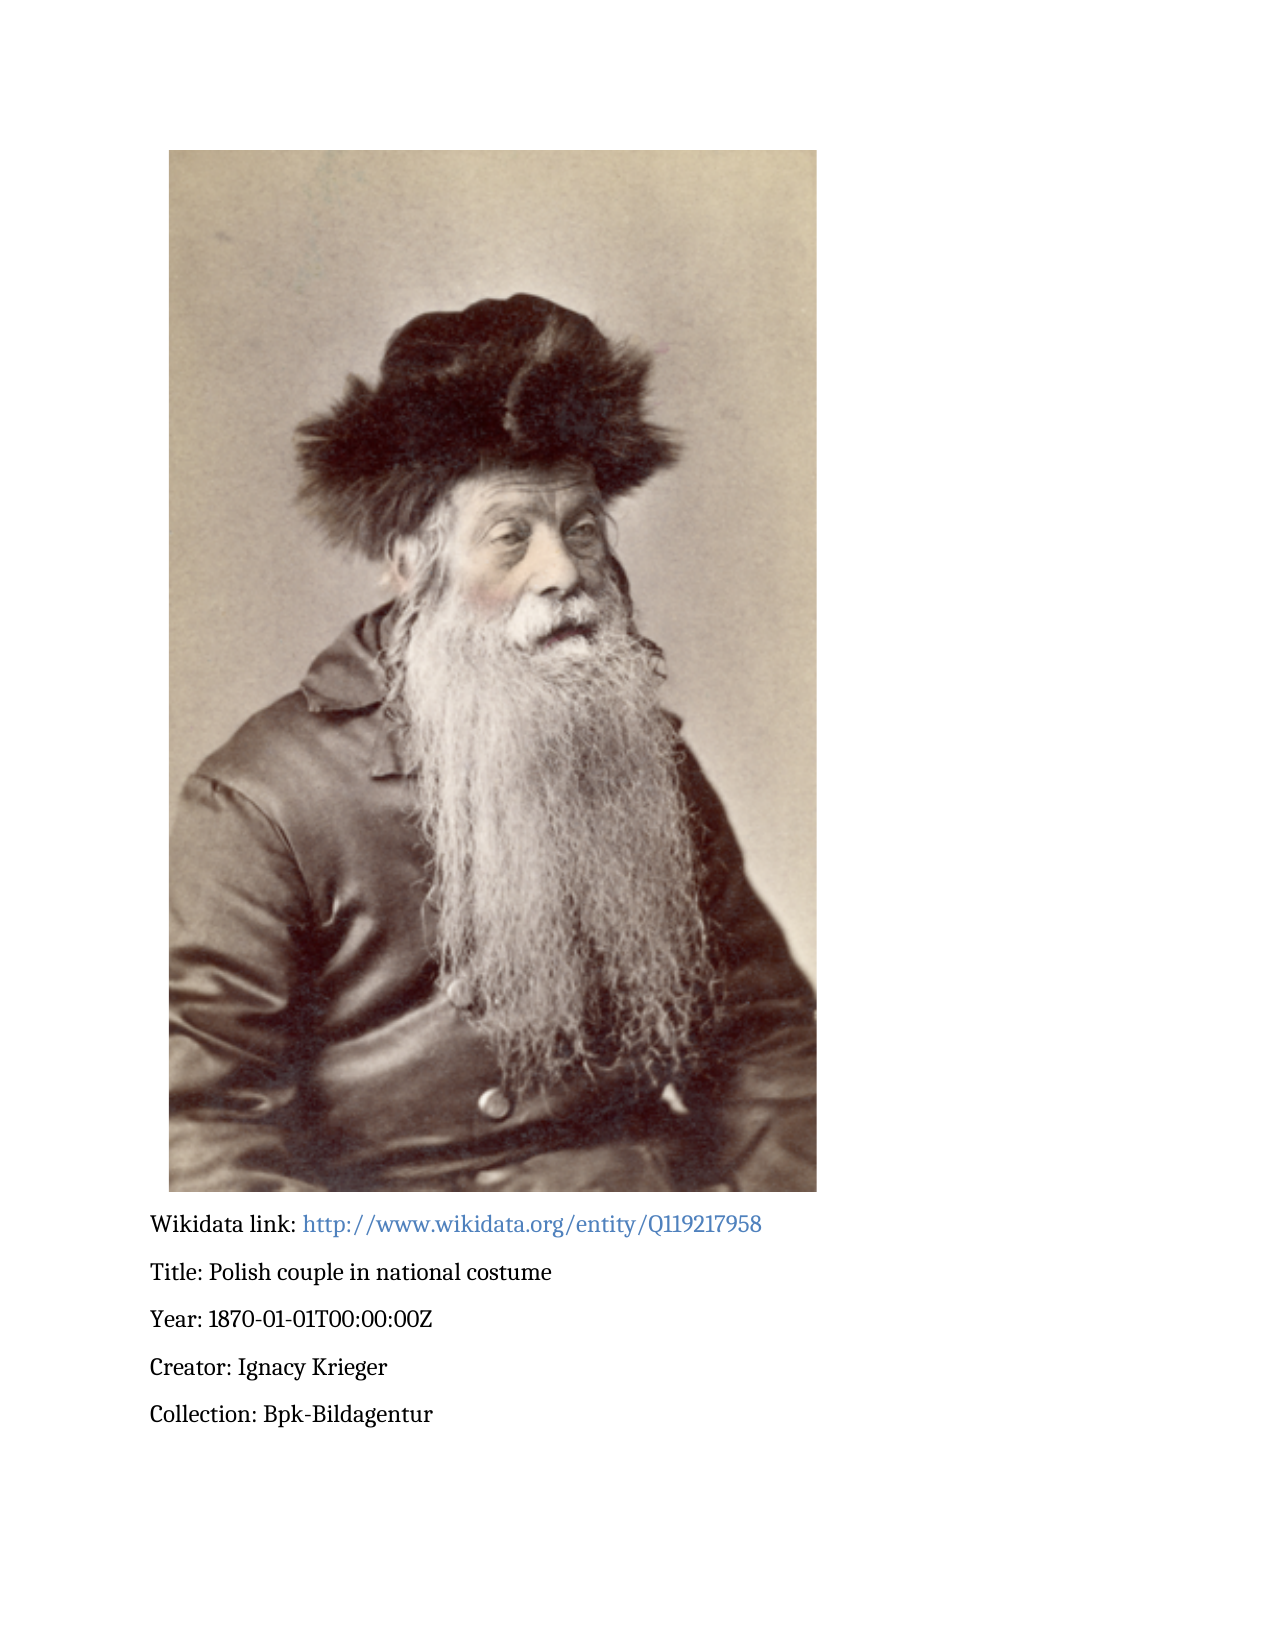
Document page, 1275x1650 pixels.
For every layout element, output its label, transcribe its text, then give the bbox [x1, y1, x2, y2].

text Creator: Ignacy Krieger [150, 1353, 1125, 1382]
picture [168, 150, 817, 1192]
text Collection: Bpk-Bildagentur [150, 1400, 1125, 1429]
text Year: 1870-01-01T00:00:00Z [150, 1305, 1125, 1334]
text Wikidata link: http://www.wikidata.org/entity/Q119217958 [150, 1210, 1125, 1239]
text Title: Polish couple in national costume [150, 1258, 1125, 1287]
